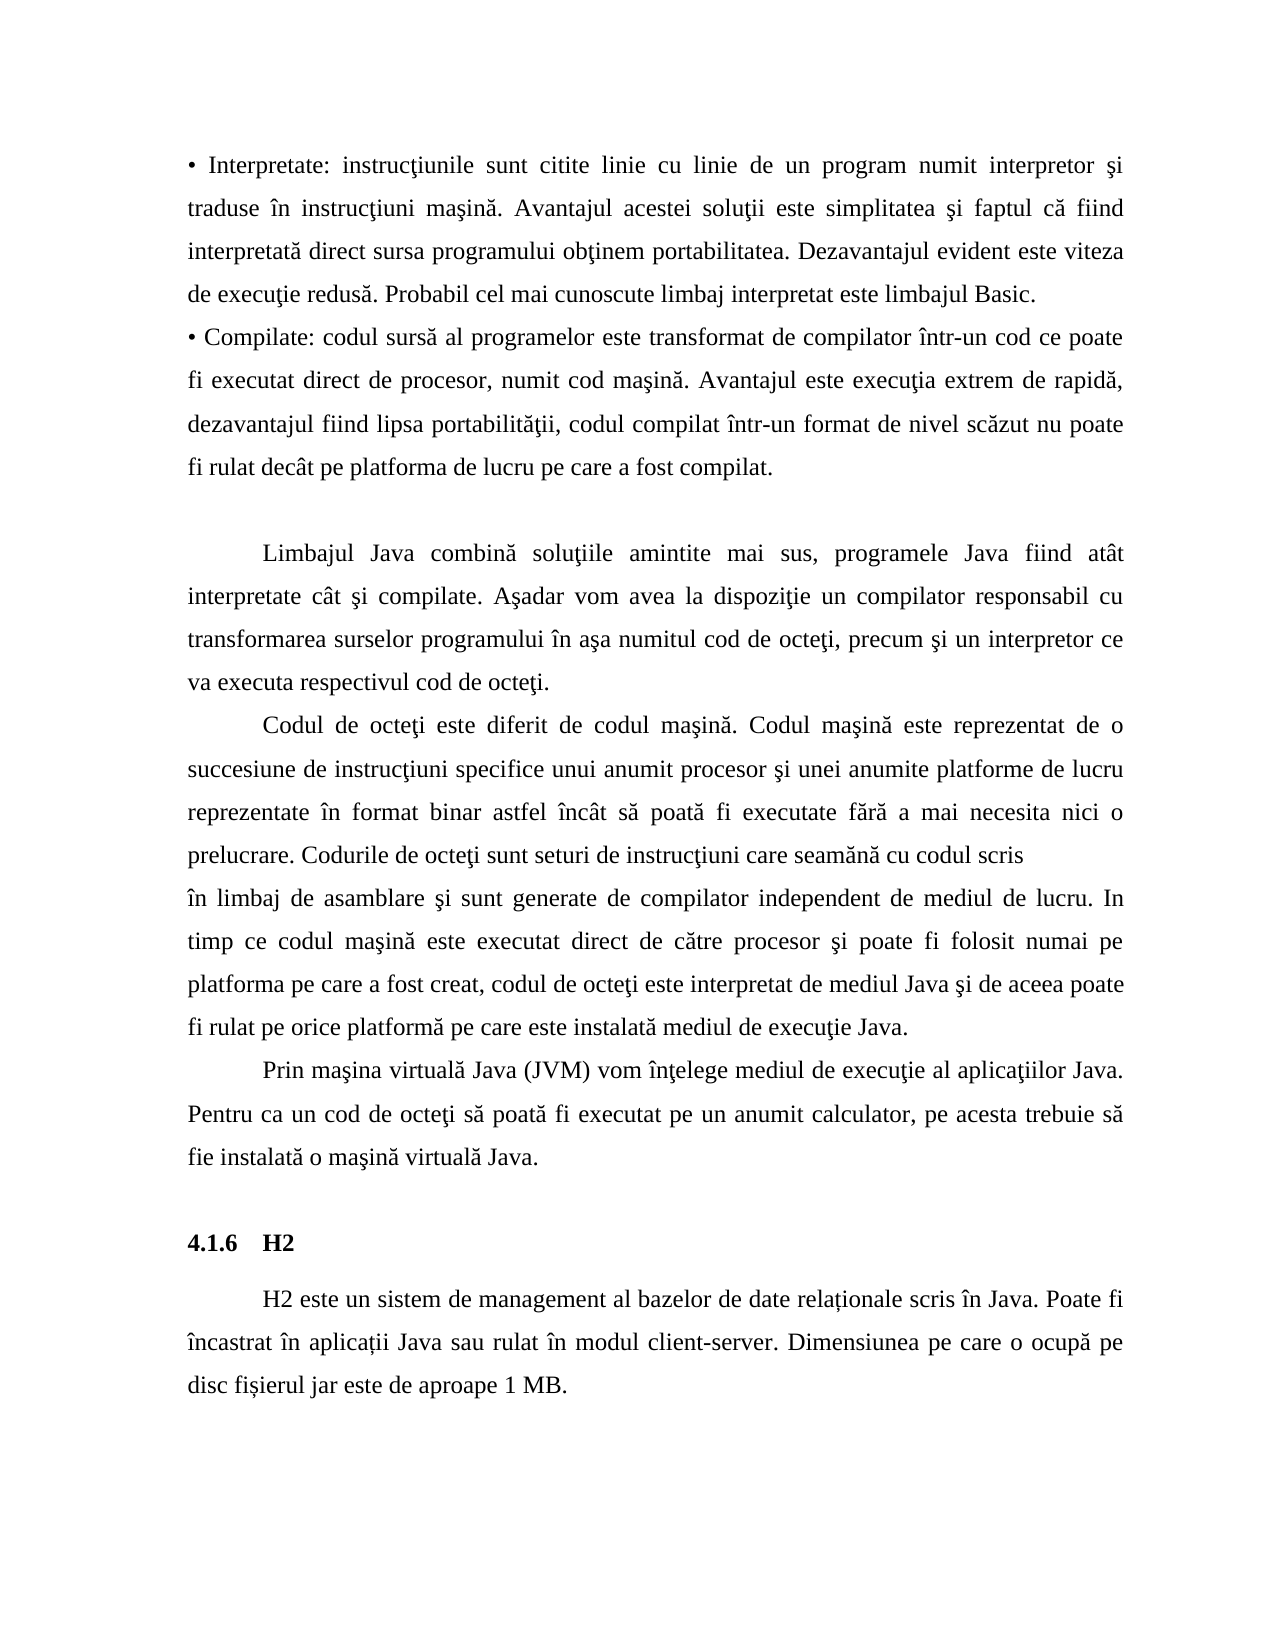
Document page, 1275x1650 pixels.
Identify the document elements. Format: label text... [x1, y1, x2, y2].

text • Interpretate: instrucţiunile sunt citite linie cu linie de un program numit interpretor şi traduse în instrucţiuni maşină. Avantajul acestei soluţii este simplitatea şi faptul că fiind interpretată direct sursa programului obţinem portabilitatea. Dezavantajul evident este viteza de execuţie redusă. Probabil cel mai cunoscute limbaj interpretat este limbajul Basic. [187, 150, 1125, 308]
text Prin maşina virtuală Java (JVM) vom înţelege mediul de execuţie al aplicaţiilor Java. Pentru ca un cod de octeţi să poată fi executat pe un anumit calculator, pe acesta trebuie să fie instalată o maşină virtuală Java. [187, 1056, 1125, 1171]
text în limbaj de asamblare şi sunt generate de compilator independent de mediul de lucru. In timp ce codul maşină este executat direct de către procesor şi poate fi folosit numai pe platforma pe care a fost creat, codul de octeţi este interpretat de mediul Java şi de aceea poate fi rulat pe orice platformă pe care este instalată mediul de execuţie Java. [187, 883, 1125, 1041]
text • Compilate: codul sursă al programelor este transformat de compilator într-un cod ce poate fi executat direct de procesor, numit cod maşină. Avantajul este execuţia extrem de rapidă, dezavantajul fiind lipsa portabilităţii, codul compilat într-un format de nivel scăzut nu poate fi rulat decât pe platforma de lucru pe care a fost compilat. [187, 322, 1125, 481]
text Limbajul Java combină soluţiile amintite mai sus, programele Java fiind atât interpretate cât şi compilate. Aşadar vom avea la dispoziţie un compilator responsabil cu transformarea surselor programului în aşa numitul cod de octeţi, precum şi un interpretor ce va executa respectivul cod de octeţi. [187, 538, 1125, 696]
list H2 [187, 1228, 1125, 1257]
text Codul de octeţi este diferit de codul maşină. Codul maşină este reprezentat de o succesiune de instrucţiuni specifice unui anumit procesor şi unei anumite platforme de lucru reprezentate în format binar astfel încât să poată fi executate fără a mai necesita nici o prelucrare. Codurile de octeţi sunt seturi de instrucţiuni care seamănă cu codul scris [187, 711, 1125, 869]
text H2 este un sistem de management al bazelor de date relaționale scris în Java. Poate fi încastrat în aplicații Java sau rulat în modul client-server. Dimensiunea pe care o ocupă pe disc fișierul jar este de aproape 1 MB. [187, 1284, 1125, 1399]
